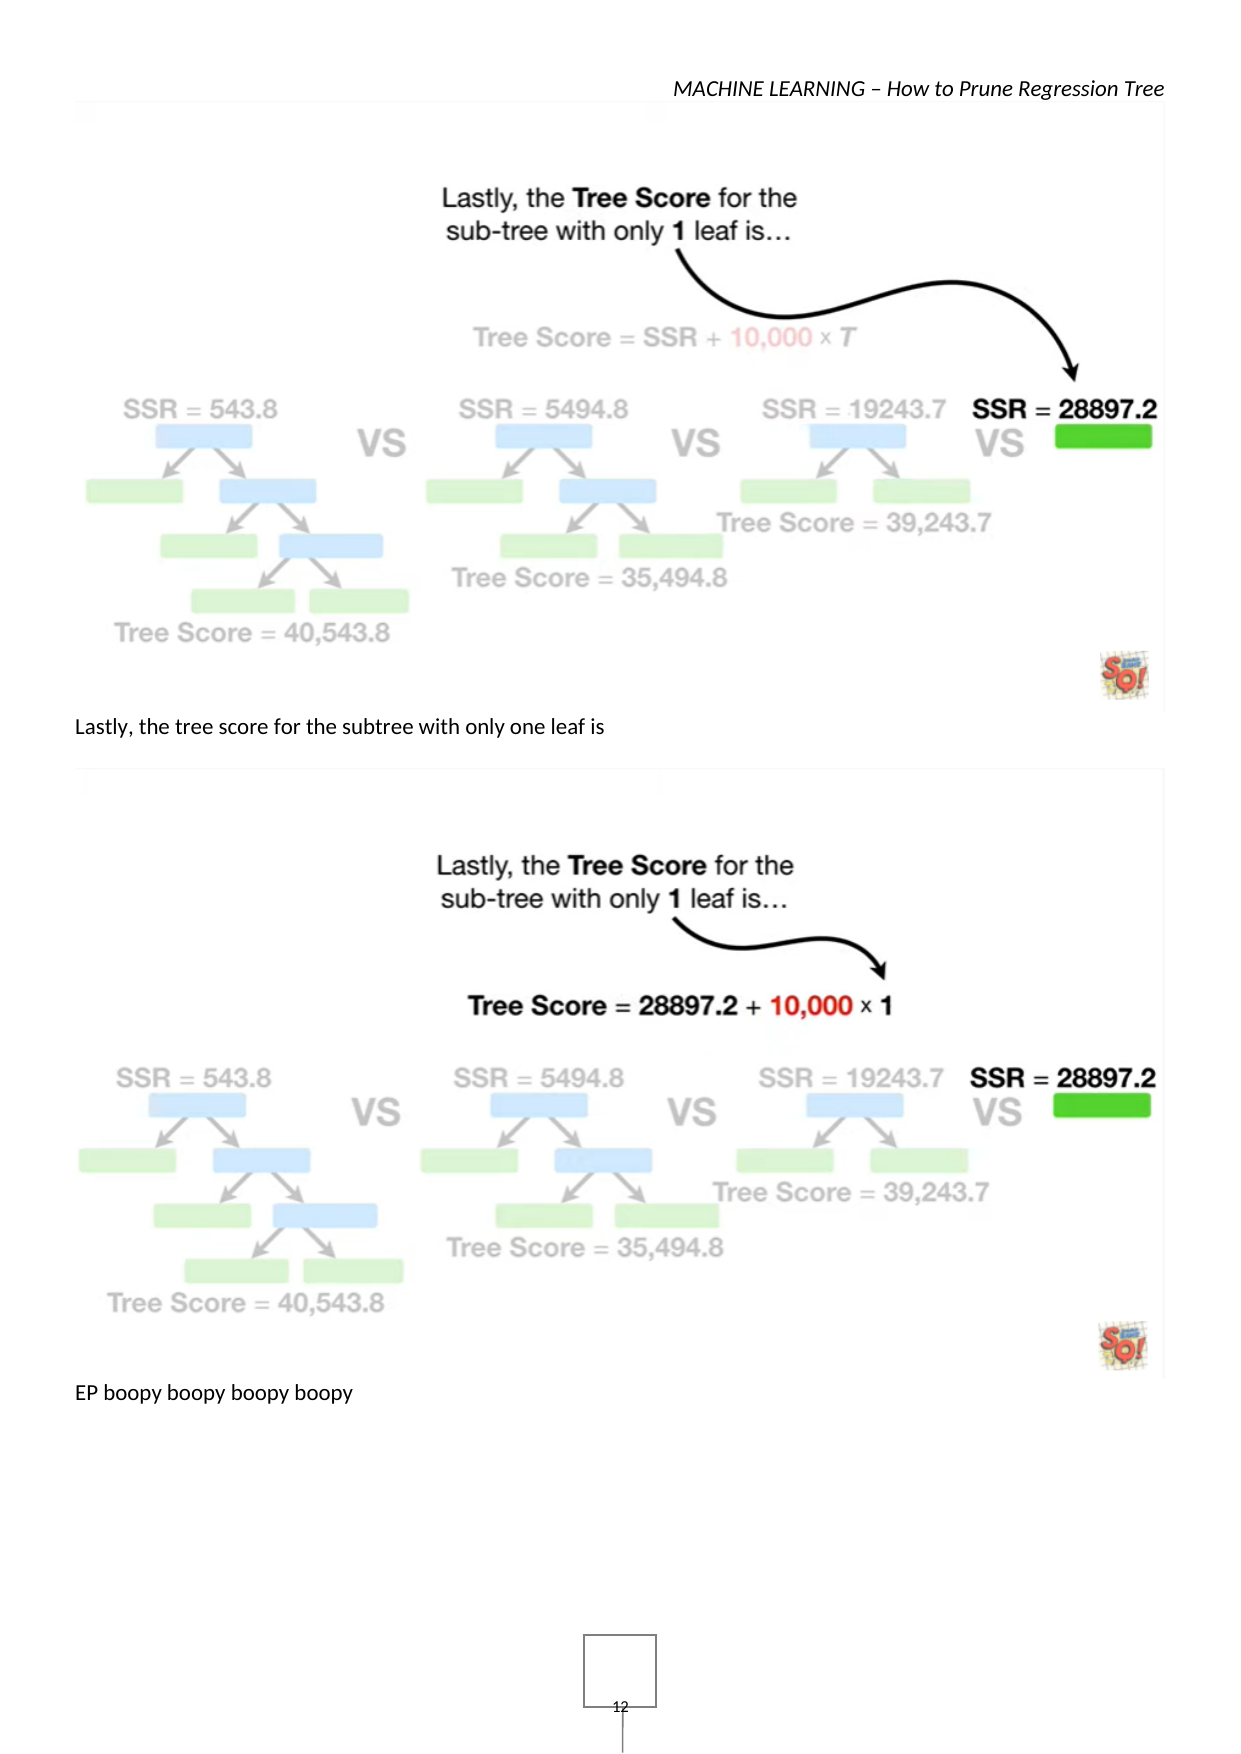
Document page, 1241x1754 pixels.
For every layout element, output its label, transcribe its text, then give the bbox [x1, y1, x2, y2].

text EP boopy boopy boopy boopy [75, 1379, 1165, 1406]
picture [75, 768, 1166, 1379]
text Lastly, the tree score for the subtree with only one leaf is [75, 712, 1165, 740]
picture [75, 101, 1166, 712]
